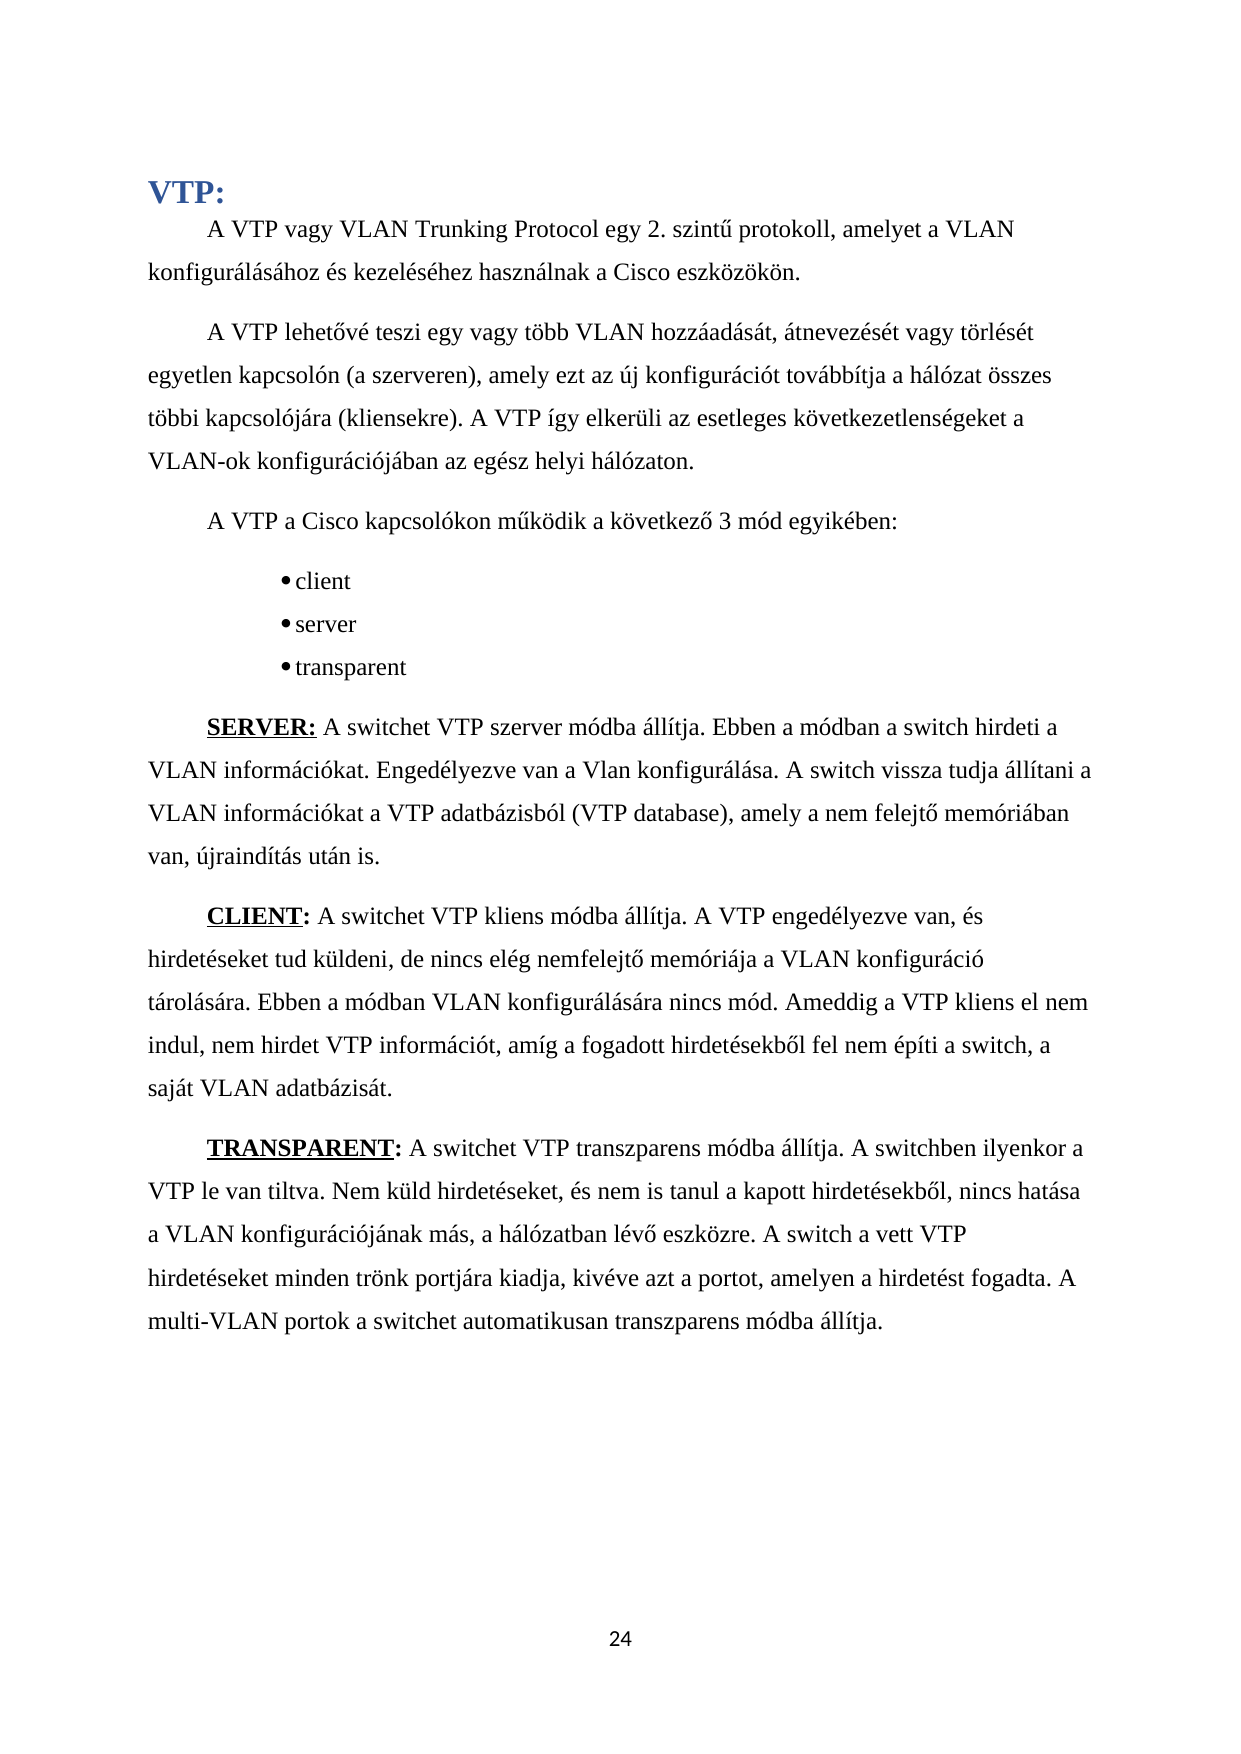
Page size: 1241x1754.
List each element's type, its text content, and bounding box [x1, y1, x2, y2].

text TRANSPARENT: A switchet VTP transzparens módba állítja. A switchben ilyenkor a VTP le van tiltva. Nem küld hirdetéseket, és nem is tanul a kapott hirdetésekből, nincs hatása a VLAN konfigurációjának más, a hálózatban lévő eszközre. A switch a vett VTP hirdetéseket minden trönk portjára kiadja, kivéve azt a portot, amelyen a hirdetést fogadta. A multi-VLAN portok a switchet automatikusan transzparens módba állítja. [148, 1133, 1093, 1334]
list transparent [223, 652, 1093, 681]
text CLIENT: A switchet VTP kliens módba állítja. A VTP engedélyezve van, és hirdetéseket tud küldeni, de nincs elég nemfelejtő memóriája a VLAN konfiguráció tárolására. Ebben a módban VLAN konfigurálására nincs mód. Ameddig a VTP kliens el nem indul, nem hirdet VTP információt, amíg a fogadott hirdetésekből fel nem építi a switch, a saját VLAN adatbázisát. [148, 901, 1093, 1102]
subtitle VTP: [148, 173, 1093, 211]
text SERVER: A switchet VTP szerver módba állítja. Ebben a módban a switch hirdeti a VLAN információkat. Engedélyezve van a Vlan konfigurálása. A switch vissza tudja állítani a VLAN információkat a VTP adatbázisból (VTP database), amely a nem felejtő memóriában van, újraindítás után is. [148, 712, 1093, 870]
text A VTP lehetővé teszi egy vagy több VLAN hozzáadását, átnevezését vagy törlését egyetlen kapcsolón (a szerveren), amely ezt az új konfigurációt továbbítja a hálózat összes többi kapcsolójára (kliensekre). A VTP így elkerüli az esetleges következetlenségeket a VLAN-ok konfigurációjában az egész helyi hálózaton. [148, 317, 1093, 475]
text A VTP vagy VLAN Trunking Protocol egy 2. szintű protokoll, amelyet a VLAN konfigurálásához és kezeléséhez használnak a Cisco eszközökön. [148, 214, 1093, 286]
list server [223, 609, 1093, 638]
list client [223, 566, 1093, 594]
text A VTP a Cisco kapcsolókon működik a következő 3 mód egyikében: [148, 506, 1093, 535]
